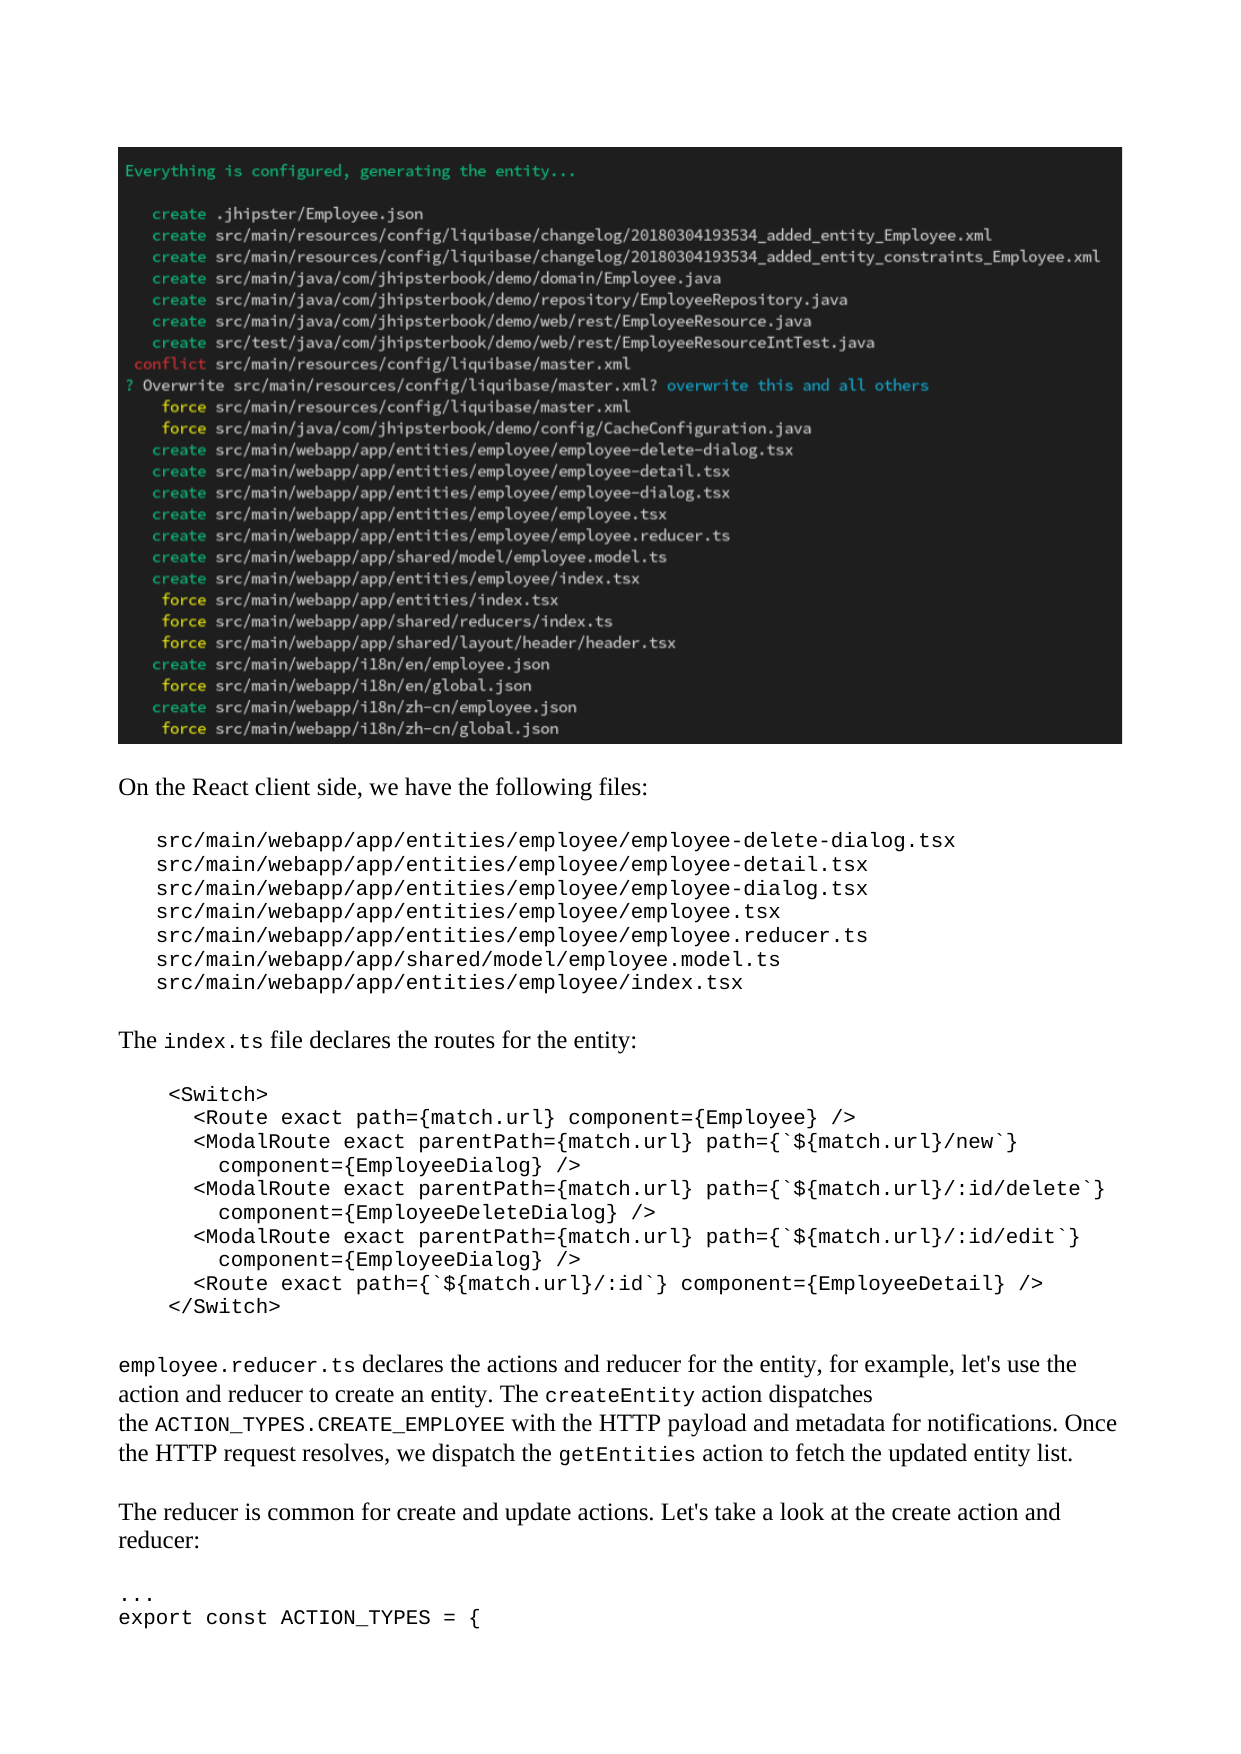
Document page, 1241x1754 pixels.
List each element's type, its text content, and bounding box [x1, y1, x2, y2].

text <Switch> <Route exact path={match.url} component={Employee} /> <ModalRoute exact parentPath={match.url} path={`${match.url}/new`} component={EmployeeDialog} /> <ModalRoute exact parentPath={match.url} path={`${match.url}/:id/delete`} component={EmployeeDeleteDialog} /> <ModalRoute exact parentPath={match.url} path={`${match.url}/:id/edit`} component={EmployeeDialog} /> <Route exact path={`${match.url}/:id`} component={EmployeeDetail} /> </Switch> [118, 1084, 1122, 1320]
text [118, 1583, 1122, 1631]
text The index.ts file declares the routes for the entity: [118, 1025, 1122, 1054]
text On the React client side, we have the following files: [118, 772, 1122, 801]
text The reducer is common for create and update actions. Let's take a look at the create action and reducer: [118, 1497, 1122, 1554]
picture [118, 147, 1123, 744]
text employee.reducer.ts declares the actions and reducer for the entity, for example, let's use the action and reducer to create an entity. The createEntity action dispatches the ACTION_TYPES.CREATE_EMPLOYEE with the HTTP payload and metadata for notifications. Once the HTTP request resolves, we dispatch the getEntities action to fetch the updated entity list. [118, 1349, 1122, 1468]
text src/main/webapp/app/entities/employee/employee-delete-dialog.tsx src/main/webapp/app/entities/employee/employee-detail.tsx src/main/webapp/app/entities/employee/employee-dialog.tsx src/main/webapp/app/entities/employee/employee.tsx src/main/webapp/app/entities/employee/employee.reducer.ts src/main/webapp/app/shared/model/employee.model.ts src/main/webapp/app/entities/employee/index.tsx [118, 830, 1122, 996]
